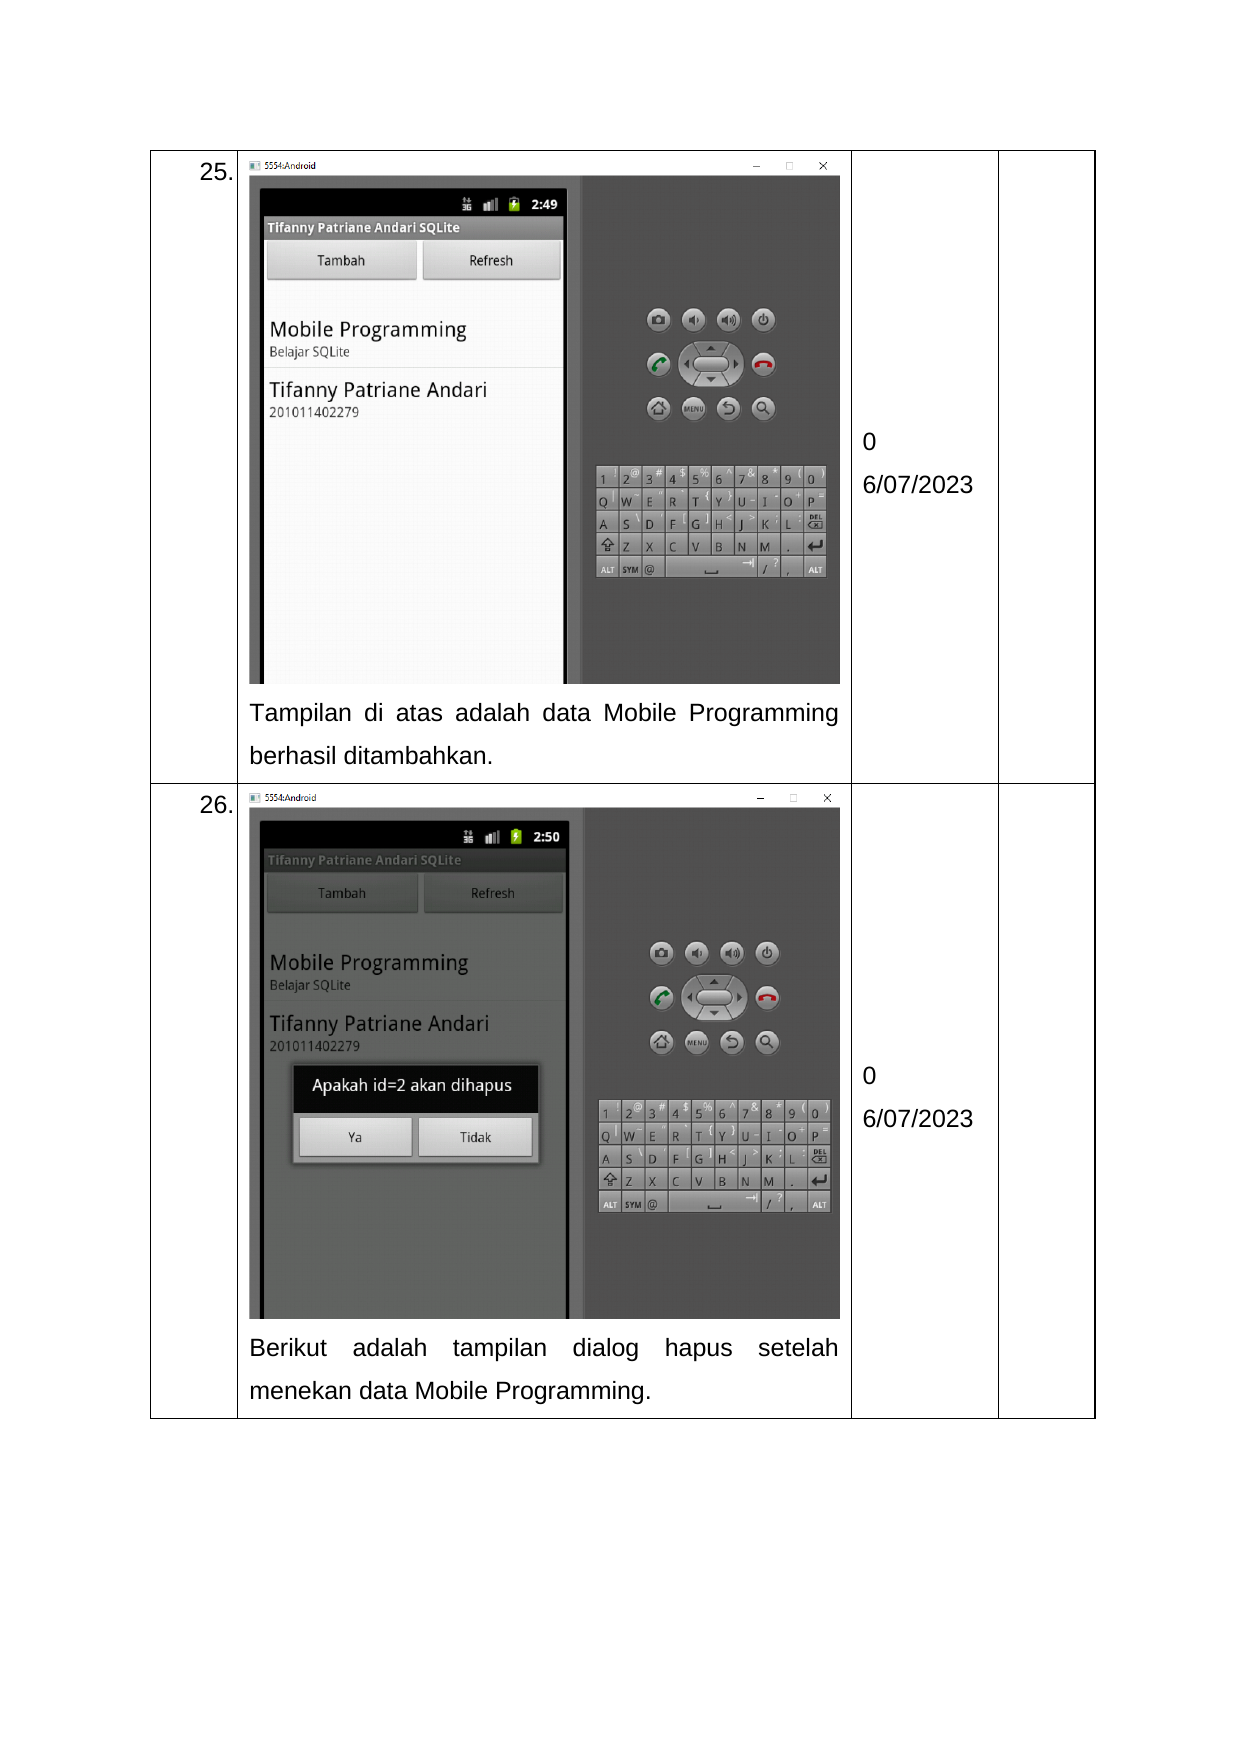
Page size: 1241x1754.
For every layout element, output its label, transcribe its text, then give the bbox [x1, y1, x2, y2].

picture [249, 157, 840, 684]
table_cell [151, 784, 237, 1418]
table_cell [999, 784, 1094, 1418]
table_cell 06/07/2023 [852, 151, 998, 783]
picture [249, 789, 840, 1319]
table_cell Tampilan di atas adalah data Mobile Programming berhasil ditambahkan. [238, 151, 851, 783]
table_cell Berikut adalah tampilan dialog hapus setelah menekan data Mobile Programming. [238, 784, 851, 1418]
table_cell 06/07/2023 [852, 784, 998, 1418]
table_cell [999, 151, 1094, 783]
table_cell [151, 151, 237, 783]
